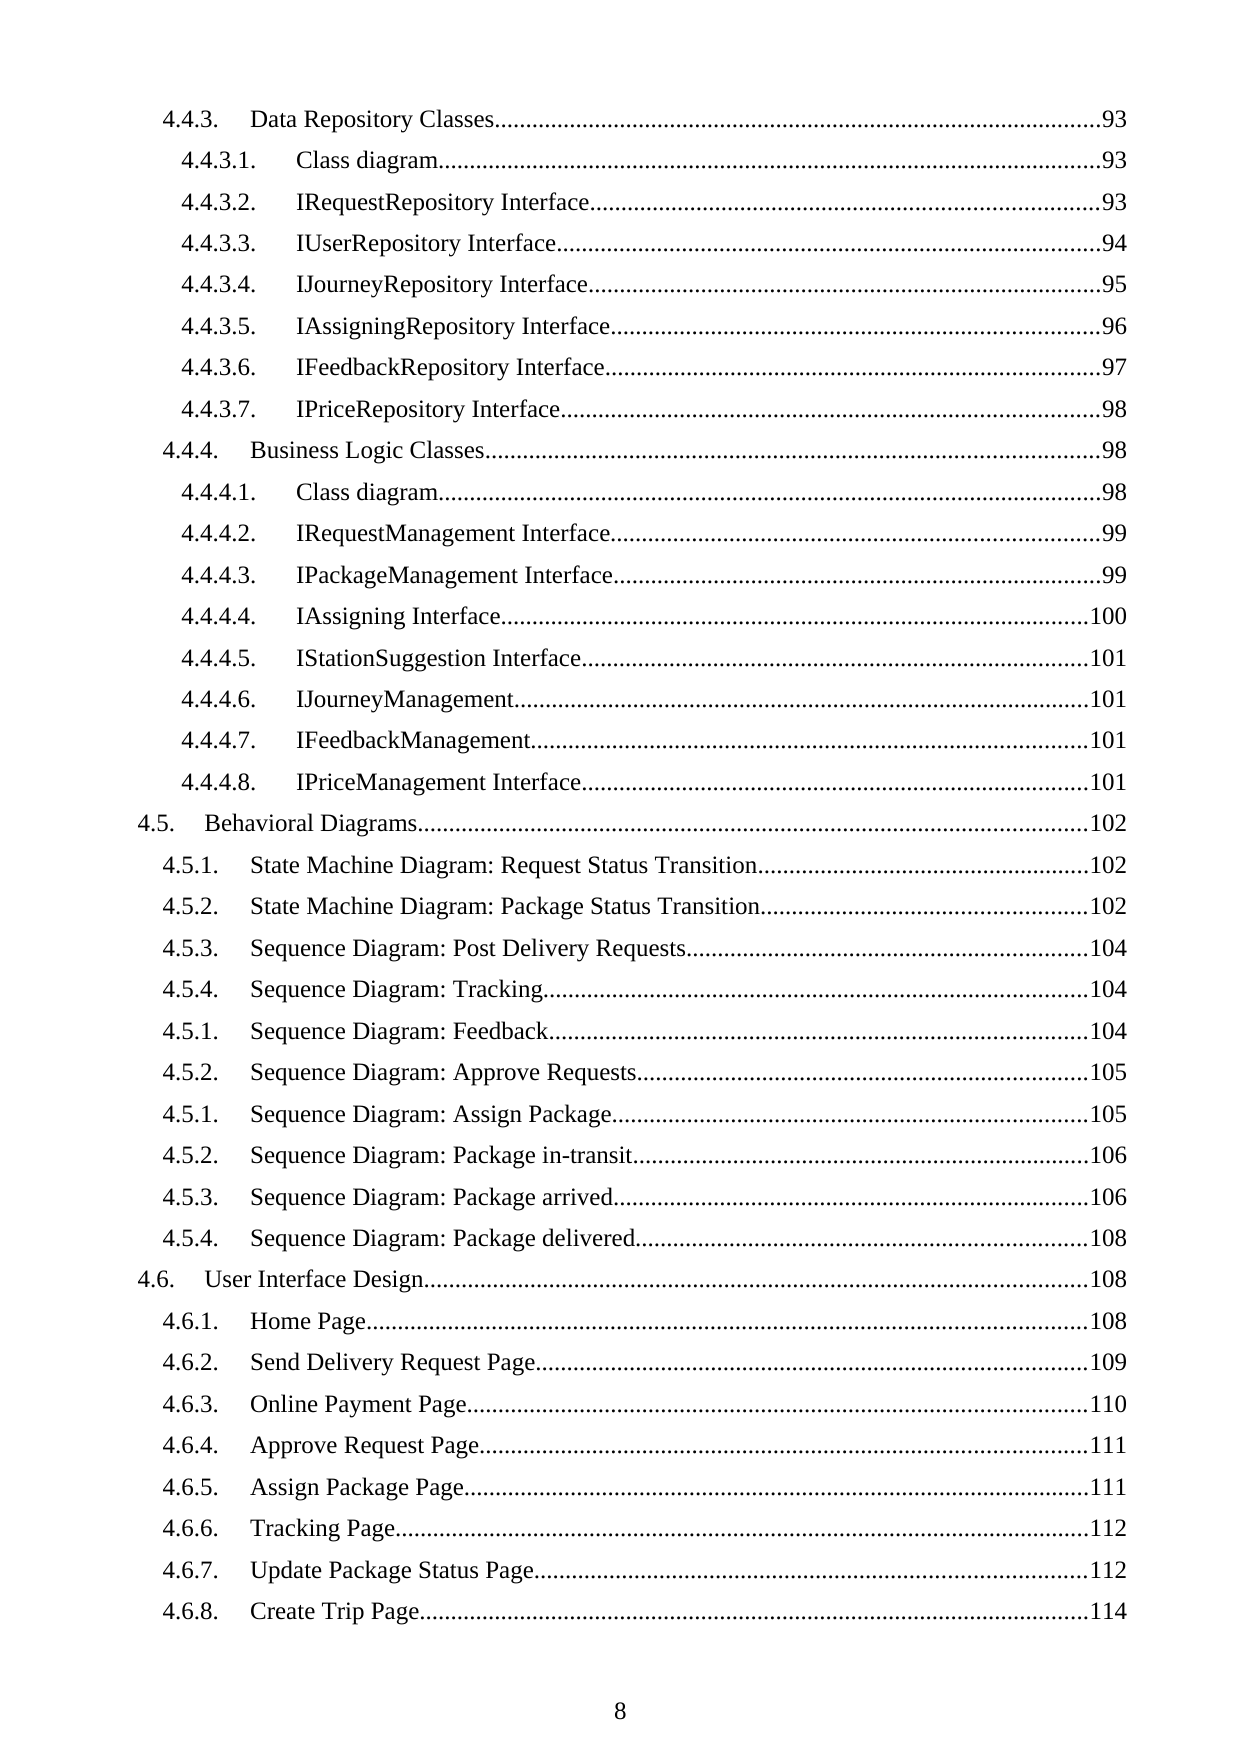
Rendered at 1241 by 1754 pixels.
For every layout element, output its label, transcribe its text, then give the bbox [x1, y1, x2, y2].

text 4.5.4. Sequence Diagram: Tracking 104 [162, 974, 1128, 1003]
text 4.4.3.5. IAssigningRepository Interface 96 [181, 311, 1128, 340]
text 4.4.3.7. IPriceRepository Interface 98 [181, 394, 1128, 423]
text 4.4.3.2. IRequestRepository Interface 93 [181, 187, 1128, 215]
text 4.6.7. Update Package Status Page 112 [162, 1555, 1128, 1583]
text 4.4.4.5. IStationSuggestion Interface 101 [181, 643, 1128, 671]
text 4.4.3.3. IUserRepository Interface 94 [181, 228, 1128, 257]
text 4.4.4.2. IRequestManagement Interface 99 [181, 518, 1128, 547]
text 4.6.2. Send Delivery Request Page 109 [162, 1347, 1128, 1376]
text 4.5.3. Sequence Diagram: Post Delivery Requests 104 [162, 933, 1128, 962]
text 4.6.8. Create Trip Page 114 [162, 1596, 1128, 1625]
text 4.6.4. Approve Request Page 111 [162, 1430, 1128, 1459]
text 4.5.1. Sequence Diagram: Assign Package 105 [162, 1099, 1128, 1127]
text 4.5.2. Sequence Diagram: Package in-transit 106 [162, 1140, 1128, 1169]
text 4.4.4.7. IFeedbackManagement 101 [181, 726, 1128, 754]
text 4.4.4. Business Logic Classes 98 [162, 435, 1128, 464]
text 4.6.5. Assign Package Page 111 [162, 1472, 1128, 1501]
text 4.4.4.6. IJourneyManagement 101 [181, 684, 1128, 713]
text 4.5. Behavioral Diagrams 102 [137, 808, 1128, 837]
text 4.4.3.4. IJourneyRepository Interface 95 [181, 269, 1128, 298]
text 4.6.3. Online Payment Page 110 [162, 1389, 1128, 1418]
text 4.4.3.6. IFeedbackRepository Interface 97 [181, 352, 1128, 381]
text 4.6.6. Tracking Page 112 [162, 1513, 1128, 1542]
text 4.4.4.4. IAssigning Interface 100 [181, 601, 1128, 630]
text 4.6.1. Home Page 108 [162, 1306, 1128, 1335]
text 4.5.3. Sequence Diagram: Package arrived 106 [162, 1182, 1128, 1210]
text 4.5.4. Sequence Diagram: Package delivered 108 [162, 1223, 1128, 1252]
text 4.4.3. Data Repository Classes 93 [162, 104, 1128, 132]
text 4.5.1. State Machine Diagram: Request Status Transition 102 [162, 850, 1128, 879]
text 4.5.2. State Machine Diagram: Package Status Transition 102 [162, 891, 1128, 920]
text 4.4.4.3. IPackageManagement Interface 99 [181, 560, 1128, 588]
text 4.6. User Interface Design 108 [137, 1264, 1128, 1293]
text 4.4.4.8. IPriceManagement Interface 101 [181, 767, 1128, 796]
text 4.5.1. Sequence Diagram: Feedback 104 [162, 1016, 1128, 1044]
text 4.5.2. Sequence Diagram: Approve Requests 105 [162, 1057, 1128, 1086]
text 4.4.4.1. Class diagram 98 [181, 477, 1128, 506]
text 4.4.3.1. Class diagram 93 [181, 145, 1128, 174]
